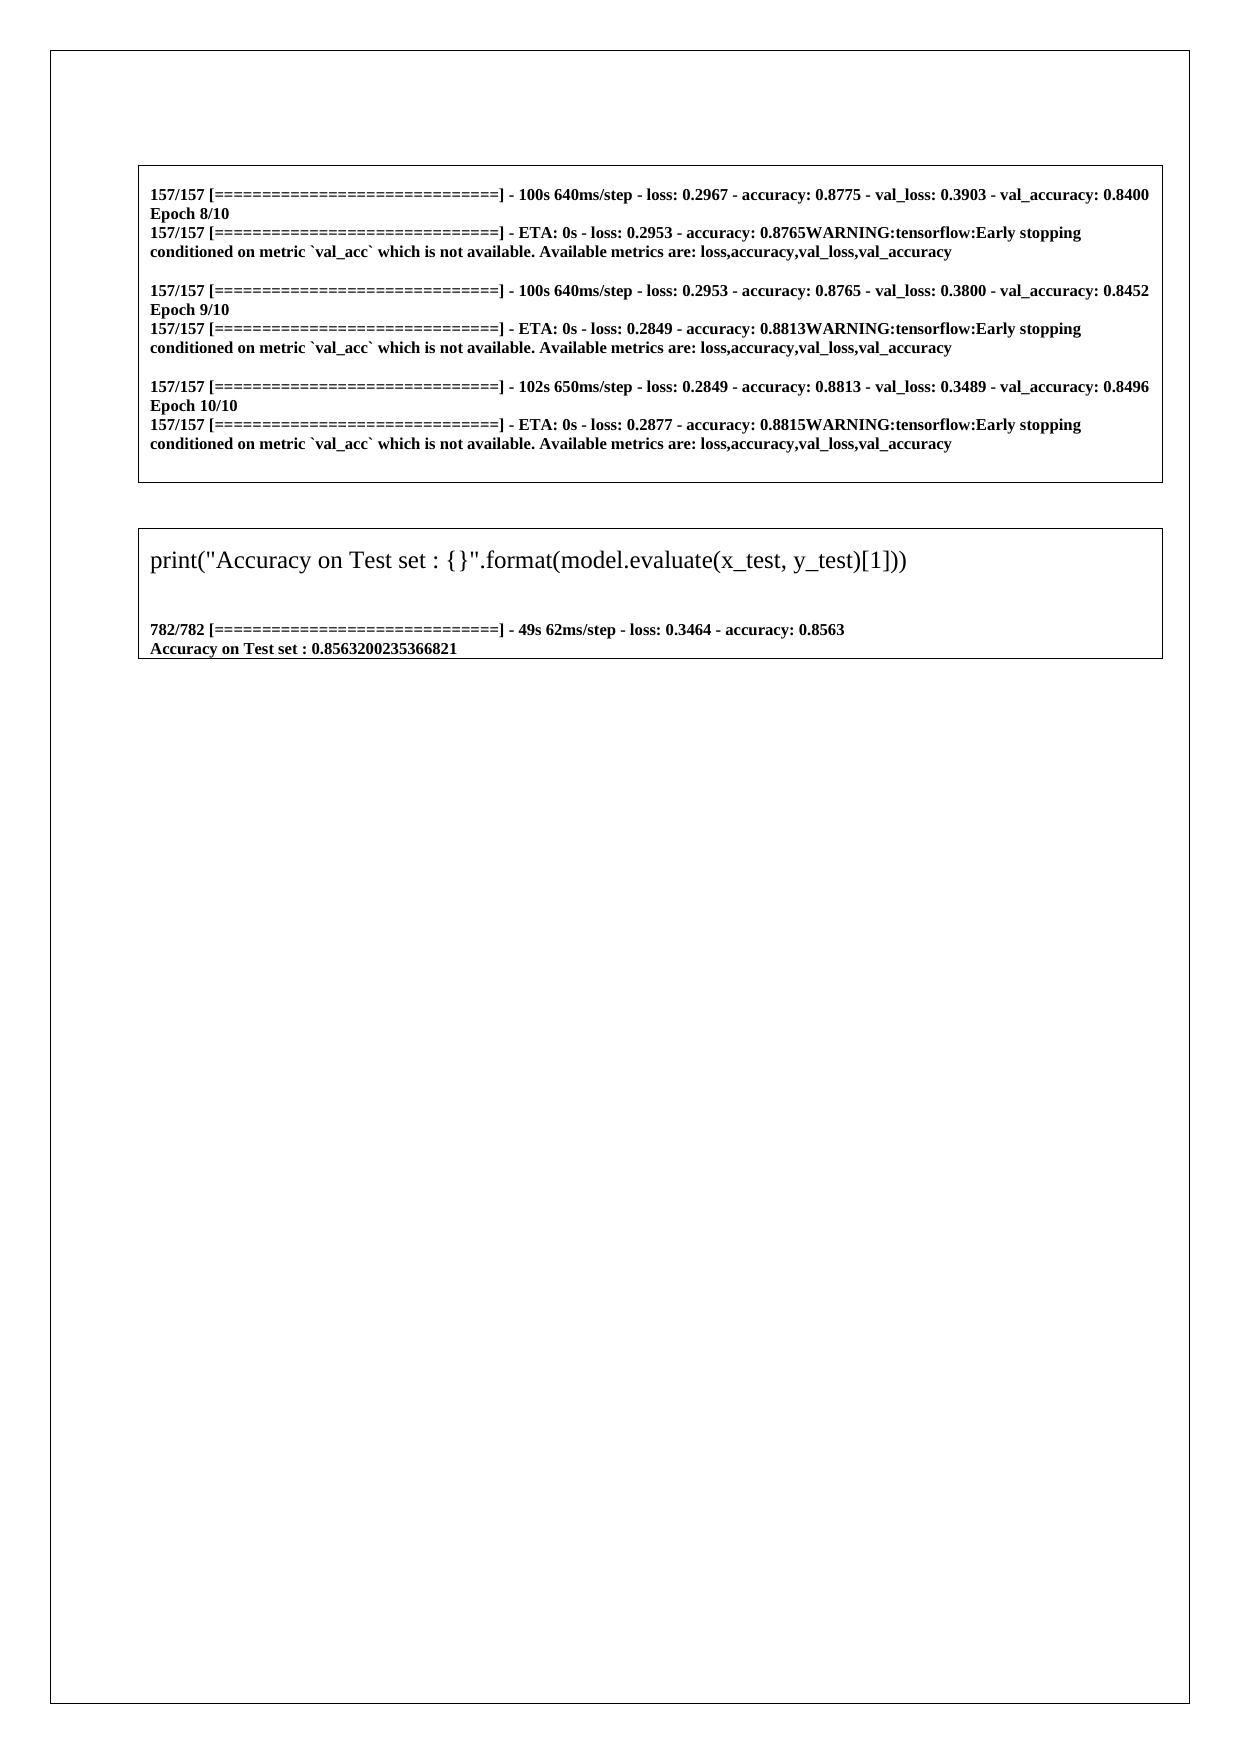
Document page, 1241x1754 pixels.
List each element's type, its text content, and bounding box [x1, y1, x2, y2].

table_header print("Accuracy on Test set : {}".format(model.evaluate(x_test, y_test)[1])) 782/782 [==============================] - 49s 62ms/step - loss: 0.3464 - accuracy: 0.8563 Accuracy on Test set : 0.8563200235366821 [139, 529, 1162, 658]
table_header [139, 166, 1162, 482]
